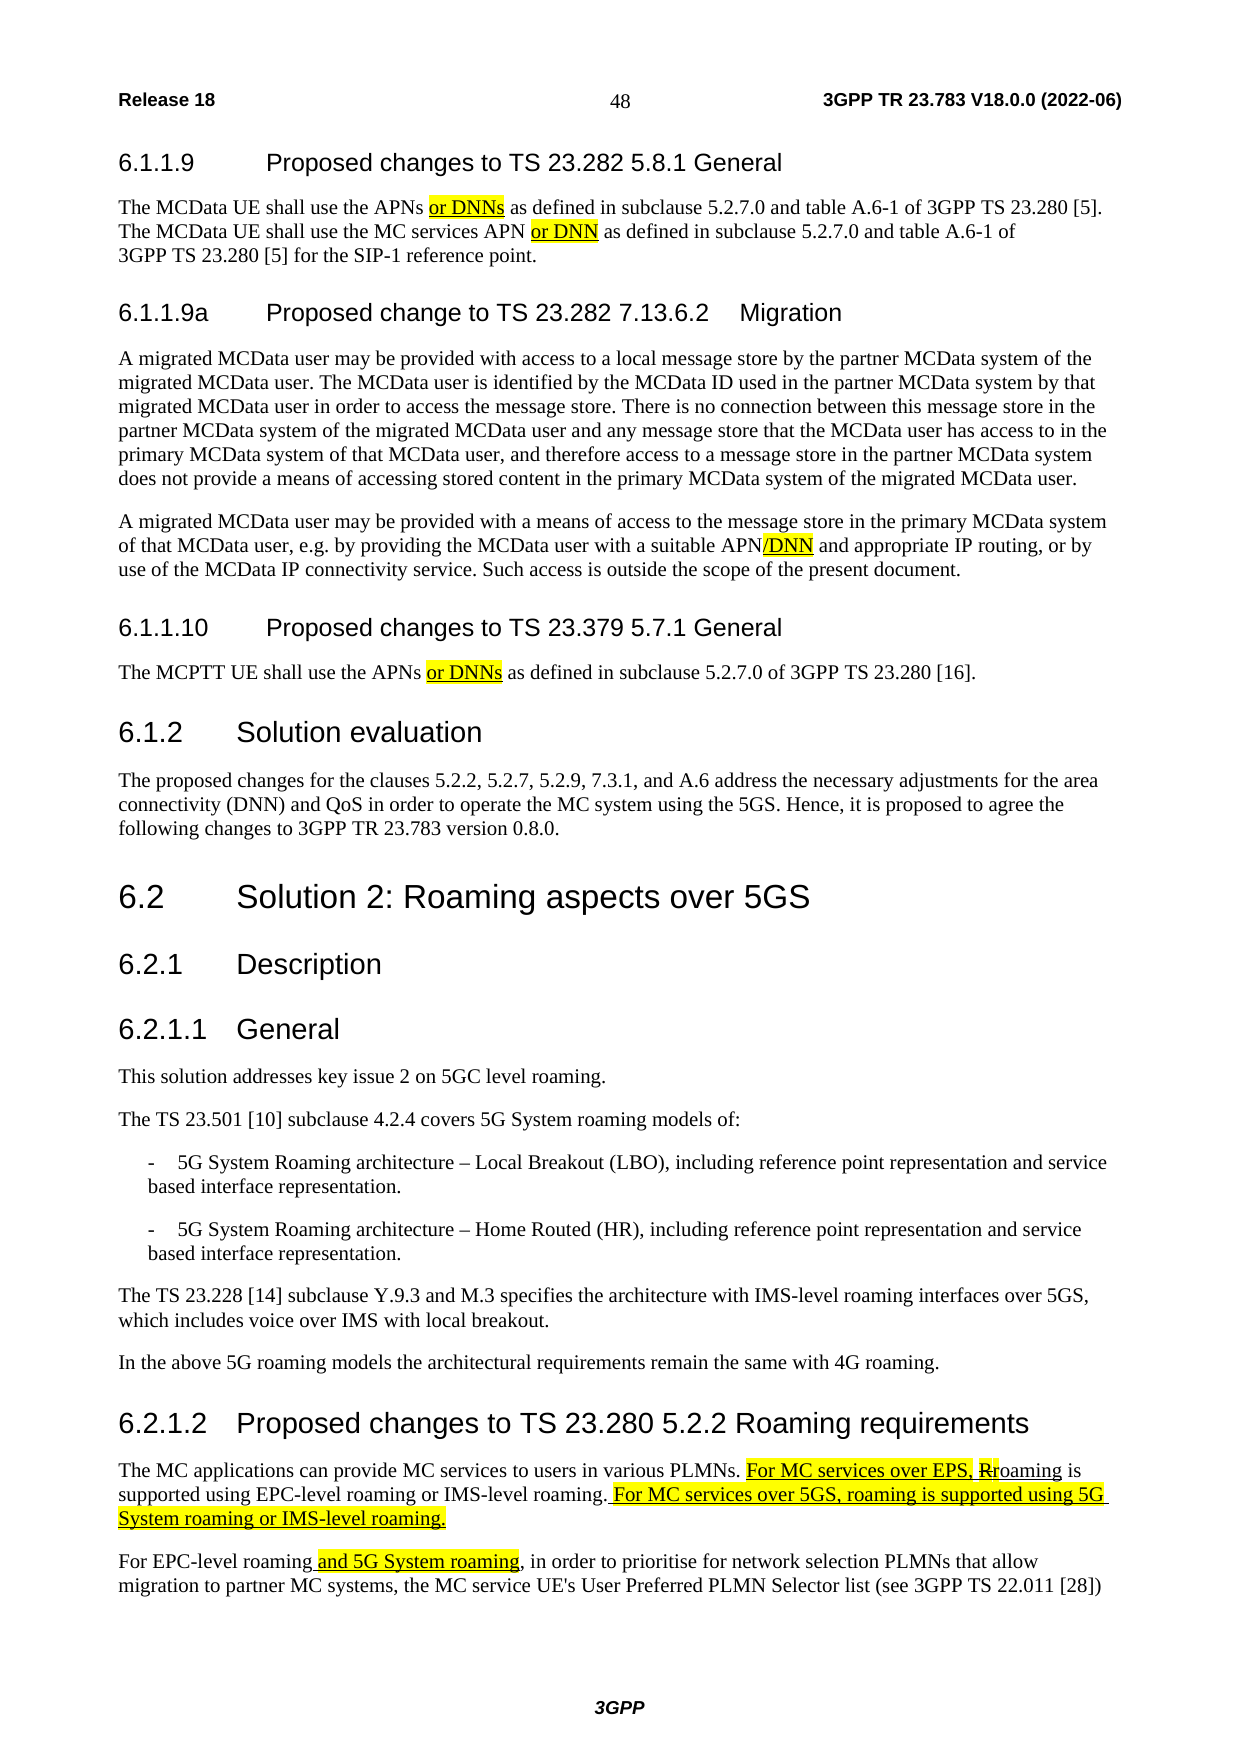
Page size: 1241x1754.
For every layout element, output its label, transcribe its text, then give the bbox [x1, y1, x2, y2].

subtitle 6.2.1 Description [118, 947, 1122, 981]
subtitle 6.2.1.1 General [118, 1012, 1122, 1045]
subtitle 6.1.1.10 Proposed changes to TS 23.379 5.7.1 General [118, 612, 1122, 641]
text The TS 23.501 [10] subclause 4.2.4 covers 5G System roaming models of: [118, 1107, 1122, 1131]
subtitle 6.2 Solution 2: Roaming aspects over 5GS [118, 877, 1122, 916]
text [118, 1549, 1122, 1597]
text A migrated MCData user may be provided with a means of access to the message store in the primary MCData system of that MCData user, e.g. by providing the MCData user with a suitable APN/DNN and appropriate IP routing, or by use of the MCData IP connectivity service. Such access is outside the scope of the present document. [118, 509, 1122, 581]
subtitle 6.1.1.9 Proposed changes to TS 23.282 5.8.1 General [118, 147, 1122, 176]
text The TS 23.228 [14] subclause Y.9.3 and M.3 specifies the architecture with IMS-level roaming interfaces over 5GS, which includes voice over IMS with local breakout. [118, 1283, 1122, 1332]
text The MCPTT UE shall use the APNs or DNNs as defined in subclause 5.2.7.0 of 3GPP TS 23.280 [16]. [502, 660, 1122, 684]
text This solution addresses key issue 2 on 5GC level roaming. [118, 1064, 1122, 1088]
text The proposed changes for the clauses 5.2.2, 5.2.7, 5.2.9, 7.3.1, and A.6 address the necessary adjustments for the area connectivity (DNN) and QoS in order to operate the MC system using the 5GS. Hence, it is proposed to agree the following changes to 3GPP TR 23.783 version 0.8.0. [118, 768, 1122, 840]
text - 5G System Roaming architecture – Local Breakout (LBO), including reference point representation and service based interface representation. [148, 1150, 1122, 1198]
text In the above 5G roaming models the architectural requirements remain the same with 4G roaming. [118, 1350, 1122, 1374]
text The MC applications can provide MC services to users in various PLMNs. For MC services over EPS, Rroaming is supported using EPC-level roaming or IMS-level roaming. For MC services over 5GS, roaming is supported using 5G System roaming or IMS-level roaming. [118, 1458, 1122, 1530]
text - 5G System Roaming architecture – Home Routed (HR), including reference point representation and service based interface representation. [148, 1217, 1122, 1265]
subtitle 6.2.1.2 Proposed changes to TS 23.280 5.2.2 Roaming requirements [118, 1406, 1122, 1439]
subtitle 6.1.1.9a Proposed change to TS 23.282 7.13.6.2 Migration [118, 298, 1122, 327]
text A migrated MCData user may be provided with access to a local message store by the partner MCData system of the migrated MCData user. The MCData user is identified by the MCData ID used in the partner MCData system by that migrated MCData user in order to access the message store. There is no connection between this message store in the partner MCData system of the migrated MCData user and any message store that the MCData user has access to in the primary MCData system of that MCData user, and therefore access to a message store in the partner MCData system does not provide a means of accessing stored content in the primary MCData system of the migrated MCData user. [118, 346, 1122, 490]
subtitle 6.1.2 Solution evaluation [118, 715, 1122, 749]
text The MCData UE shall use the APNs or DNNs as defined in subclause 5.2.7.0 and table A.6-1 of 3GPP TS 23.280 [5]. The MCData UE shall use the MC services APN or DNN as defined in subclause 5.2.7.0 and table A.6-1 of 3GPP TS 23.280 [5] for the SIP-1 reference point. [118, 195, 1122, 267]
text The MCPTT UE shall use the APNs or DNNs as defined in subclause 5.2.7.0 of 3GPP TS 23.280 [16]. [118, 660, 426, 684]
